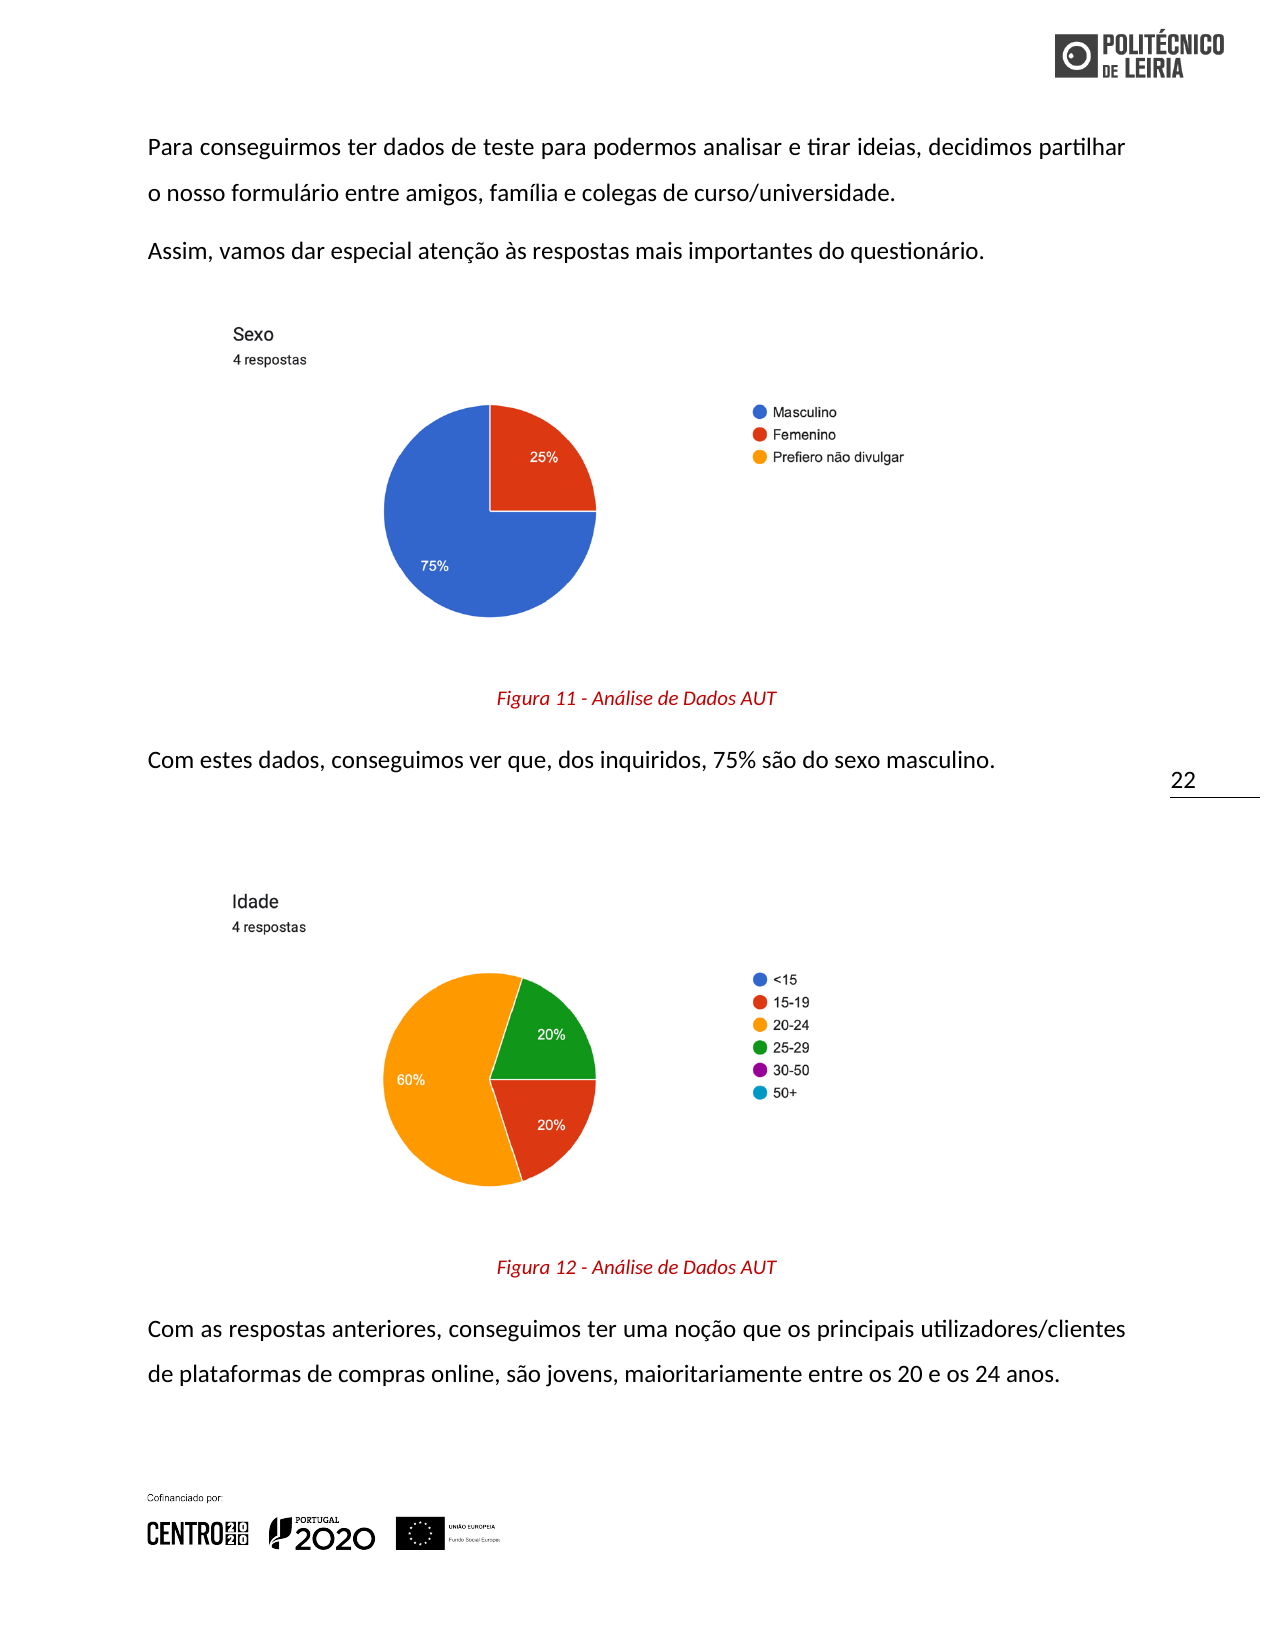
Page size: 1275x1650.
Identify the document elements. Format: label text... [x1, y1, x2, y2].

picture [203, 860, 1072, 1227]
picture [147, 1494, 500, 1550]
text Com as respostas anteriores, conseguimos ter uma noção que os principais utilizadores/clientes de plataformas de compras online, são jovens, maioritariamente entre os 20 e os 24 anos. [148, 1313, 1127, 1389]
text Assim, vamos dar especial atenção às respostas mais importantes do questionário. [148, 235, 1127, 266]
text Com estes dados, conseguimos ver que, dos inquiridos, 75% são do sexo masculino. [148, 744, 1127, 774]
text Figura - Análise de Dados AUT [148, 685, 1127, 711]
text Para conseguirmos ter dados de teste para podermos analisar e tirar ideias, decidimos partilhar o nosso formulário entre amigos, família e colegas de curso/universidade. [148, 131, 1127, 207]
picture [1053, 26, 1225, 80]
picture [205, 293, 1071, 658]
text Figura - Análise de Dados AUT [148, 1254, 1127, 1279]
